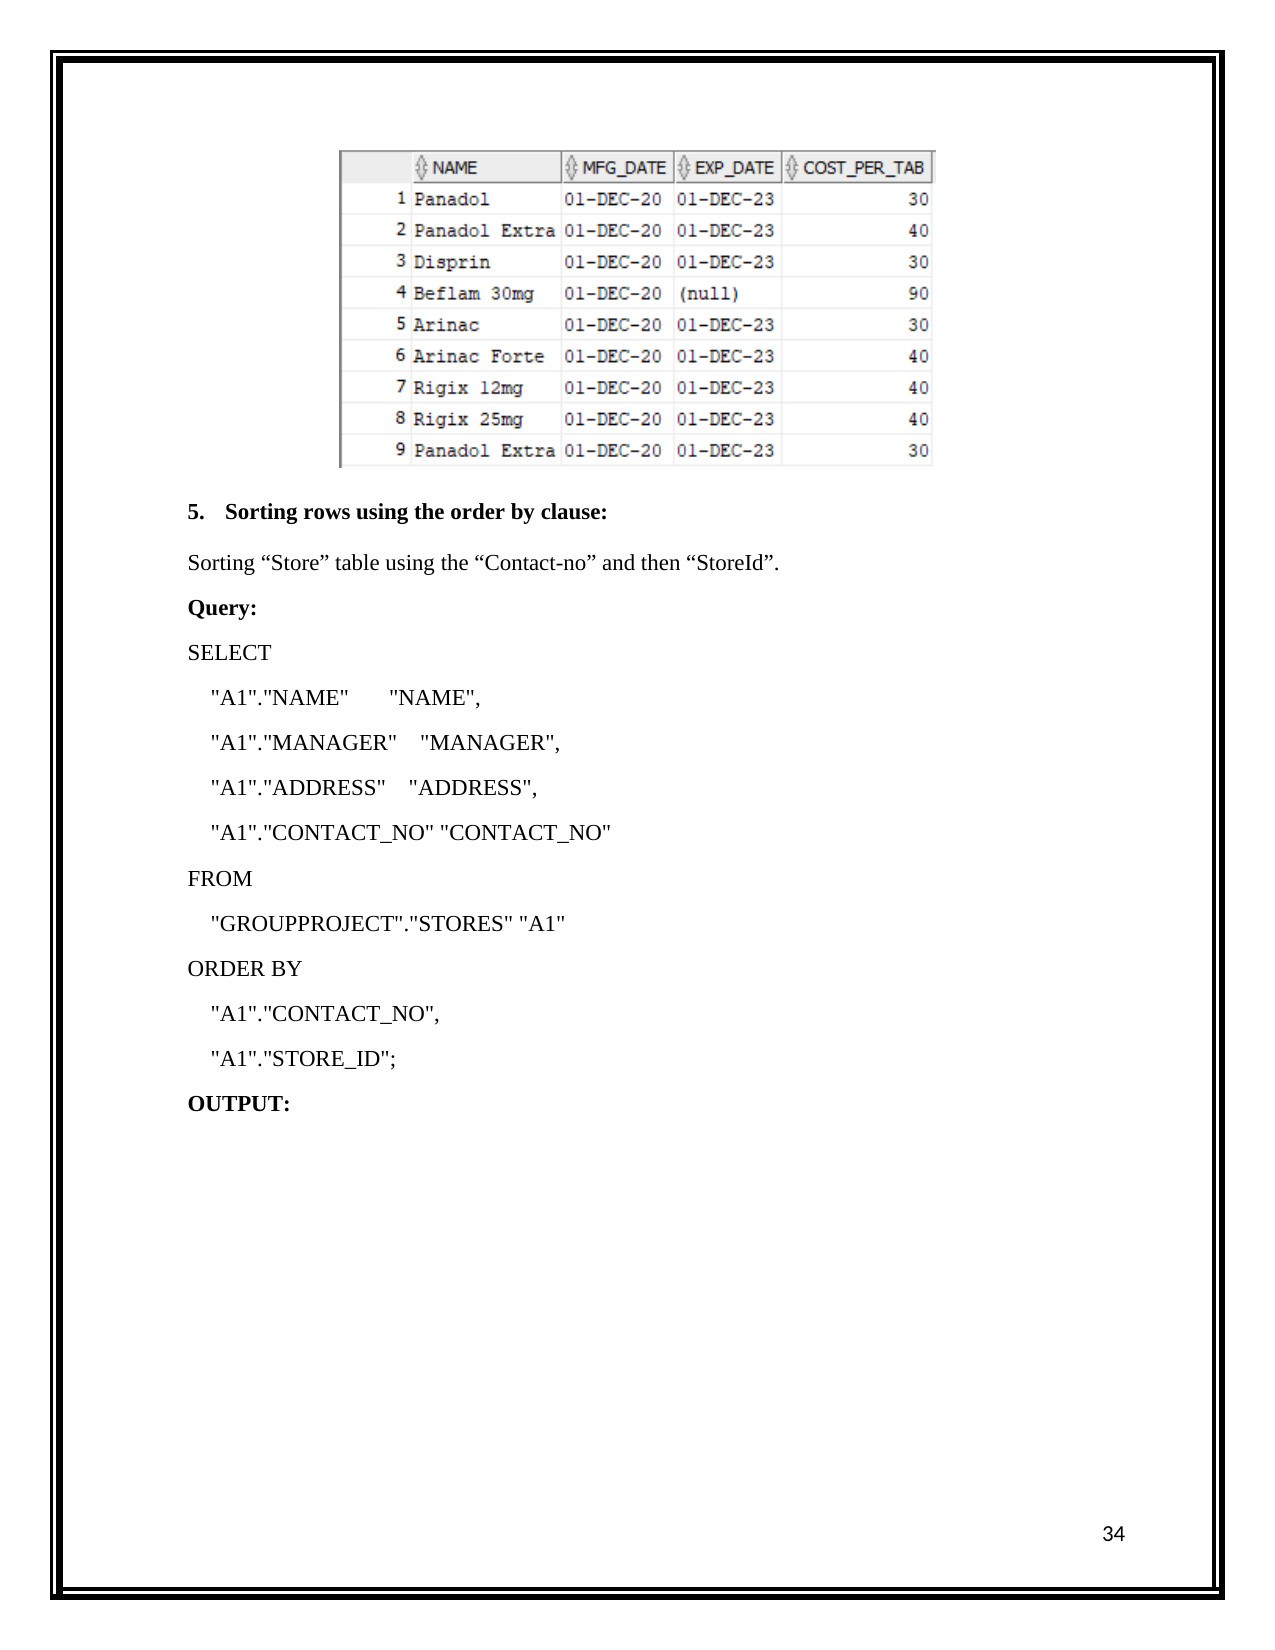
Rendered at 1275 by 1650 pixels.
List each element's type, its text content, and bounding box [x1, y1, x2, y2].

text "A1"."STORE_ID"; [187, 1045, 1125, 1071]
text OUTPUT: [187, 1090, 1125, 1116]
text SELECT [187, 639, 1125, 665]
text "A1"."CONTACT_NO", [187, 1000, 1125, 1026]
text FROM [187, 864, 1125, 891]
text Sorting “Store” table using the “Contact-no” and then “StoreId”. [187, 549, 1125, 575]
picture [339, 150, 936, 468]
text "A1"."ADDRESS" "ADDRESS", [187, 774, 1125, 801]
text Query: [187, 594, 1125, 620]
text "GROUPPROJECT"."STORES" "A1" [187, 910, 1125, 936]
list Sorting rows using the order by clause: [187, 498, 1125, 524]
text "A1"."CONTACT_NO" "CONTACT_NO" [187, 819, 1125, 846]
text "A1"."MANAGER" "MANAGER", [187, 729, 1125, 756]
text "A1"."NAME" "NAME", [187, 684, 1125, 711]
text ORDER BY [187, 955, 1125, 981]
